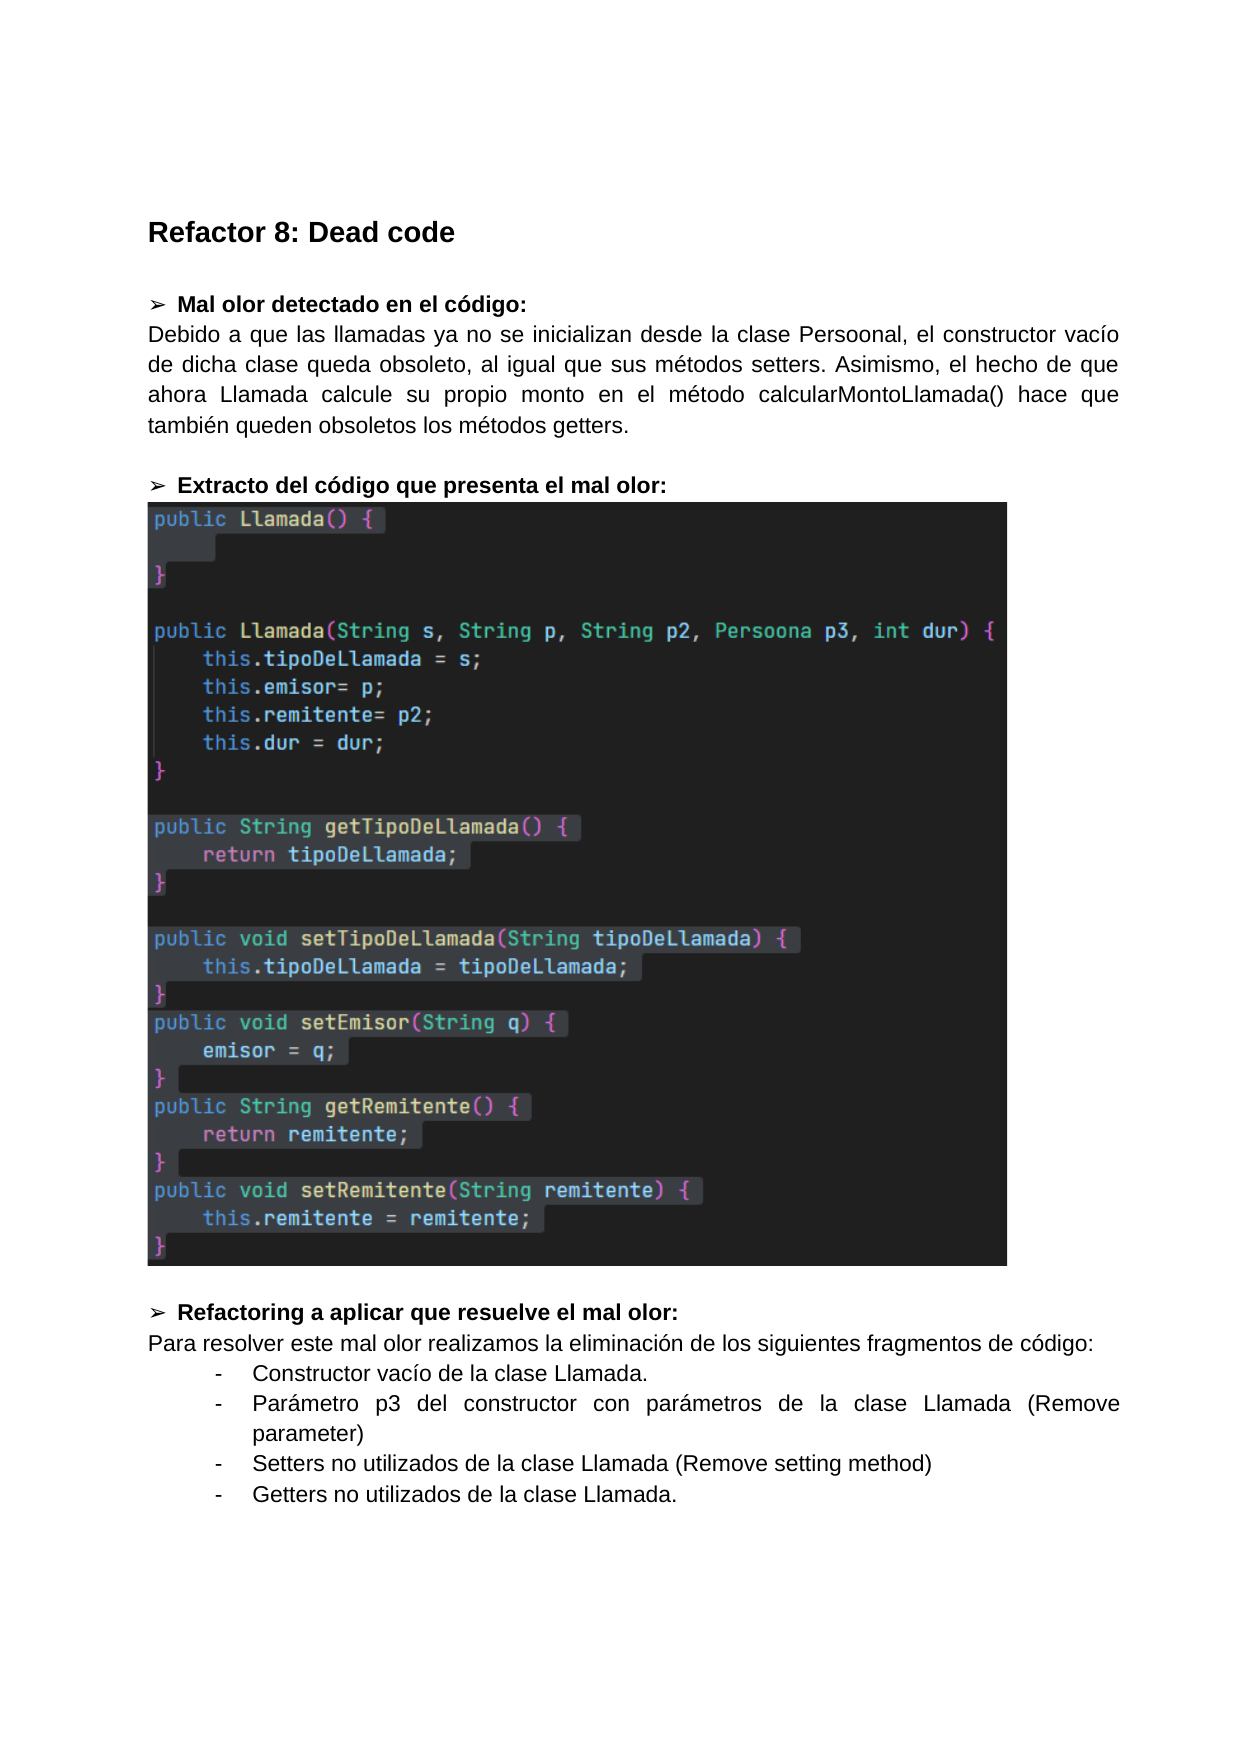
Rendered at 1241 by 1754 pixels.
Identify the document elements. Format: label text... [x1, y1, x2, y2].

subtitle Refactor 8: Dead code [148, 214, 1121, 248]
list Refactoring a aplicar que resuelve el mal olor: [148, 1299, 1121, 1326]
list Parámetro p3 del constructor con parámetros de la clase Llamada (Remove parameter) [214, 1390, 1121, 1446]
list Getters no utilizados de la clase Llamada. [214, 1481, 1121, 1507]
list Mal olor detectado en el código: [148, 291, 1121, 317]
list Constructor vacío de la clase Llamada. [214, 1360, 1121, 1386]
text Para resolver este mal olor realizamos la eliminación de los siguientes fragmentos de código: [148, 1329, 1121, 1356]
text Debido a que las llamadas ya no se inicializan desde la clase Persoonal, el constructor vacío de dicha clase queda obsoleto, al igual que sus métodos setters. Asimismo, el hecho de que ahora Llamada calcule su propio monto en el método calcularMontoLlamada() hace que también queden obsoletos los métodos getters. [148, 321, 1121, 438]
list Setters no utilizados de la clase Llamada (Remove setting method) [214, 1450, 1121, 1477]
list Extracto del código que presenta el mal olor: [148, 472, 1121, 498]
picture [147, 502, 1008, 1266]
